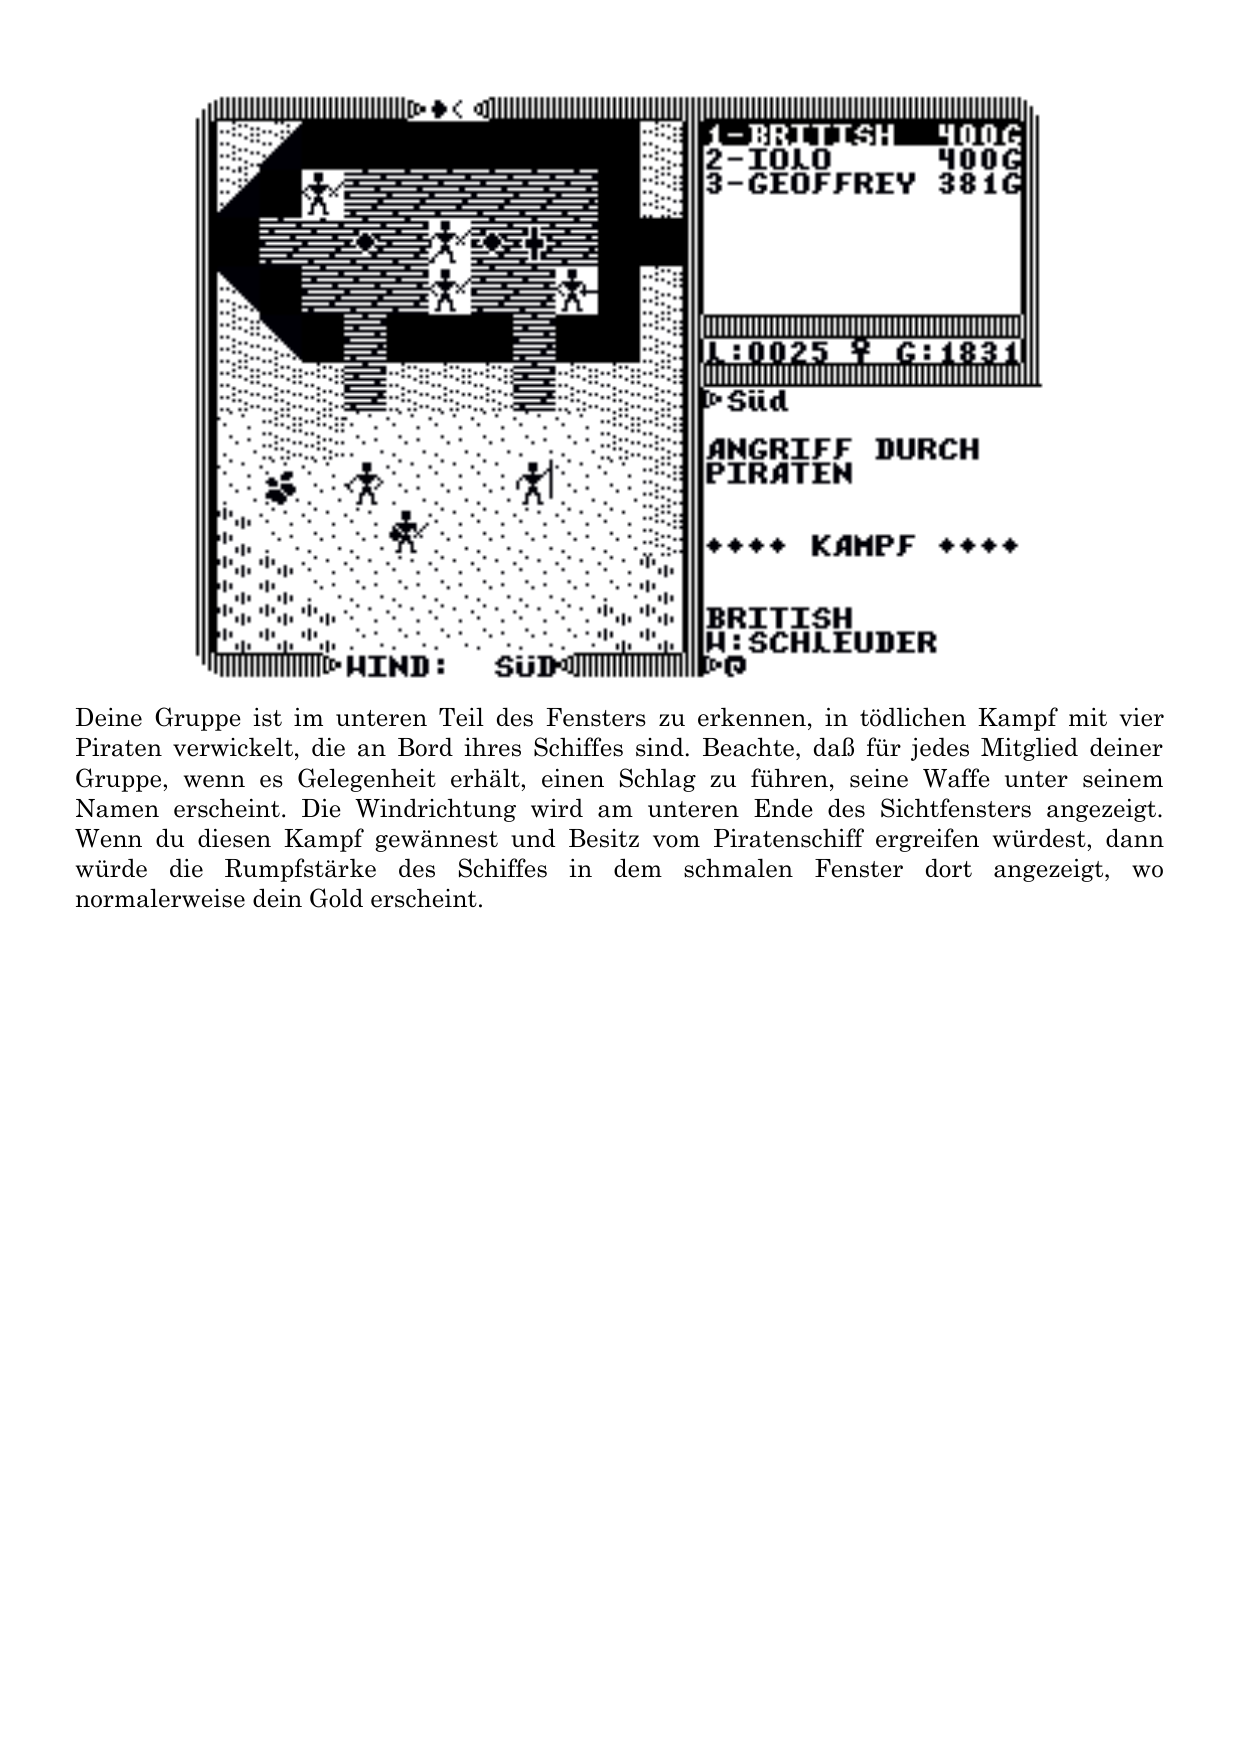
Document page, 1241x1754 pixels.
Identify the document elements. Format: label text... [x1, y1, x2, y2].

text Deine Gruppe ist im unteren Teil des Fensters zu erkennen, in tödlichen Kampf mit vier Piraten verwickelt, die an Bord ihres Schiffes sind. Beachte, daß für jedes Mitglied deiner Gruppe, wenn es Gelegenheit erhält, einen Schlag zu führen, seine Waffe unter seinem Namen erscheint. Die Windrichtung wird am unteren Ende des Sichtfensters angezeigt. Wenn du diesen Kampf gewännest und Besitz vom Piratenschiff ergreifen würdest, dann würde die Rumpfstärke des Schiffes in dem schmalen Fenster dort angezeigt, wo normalerweise dein Gold erscheint. [75, 702, 1165, 913]
picture [176, 75, 1064, 702]
